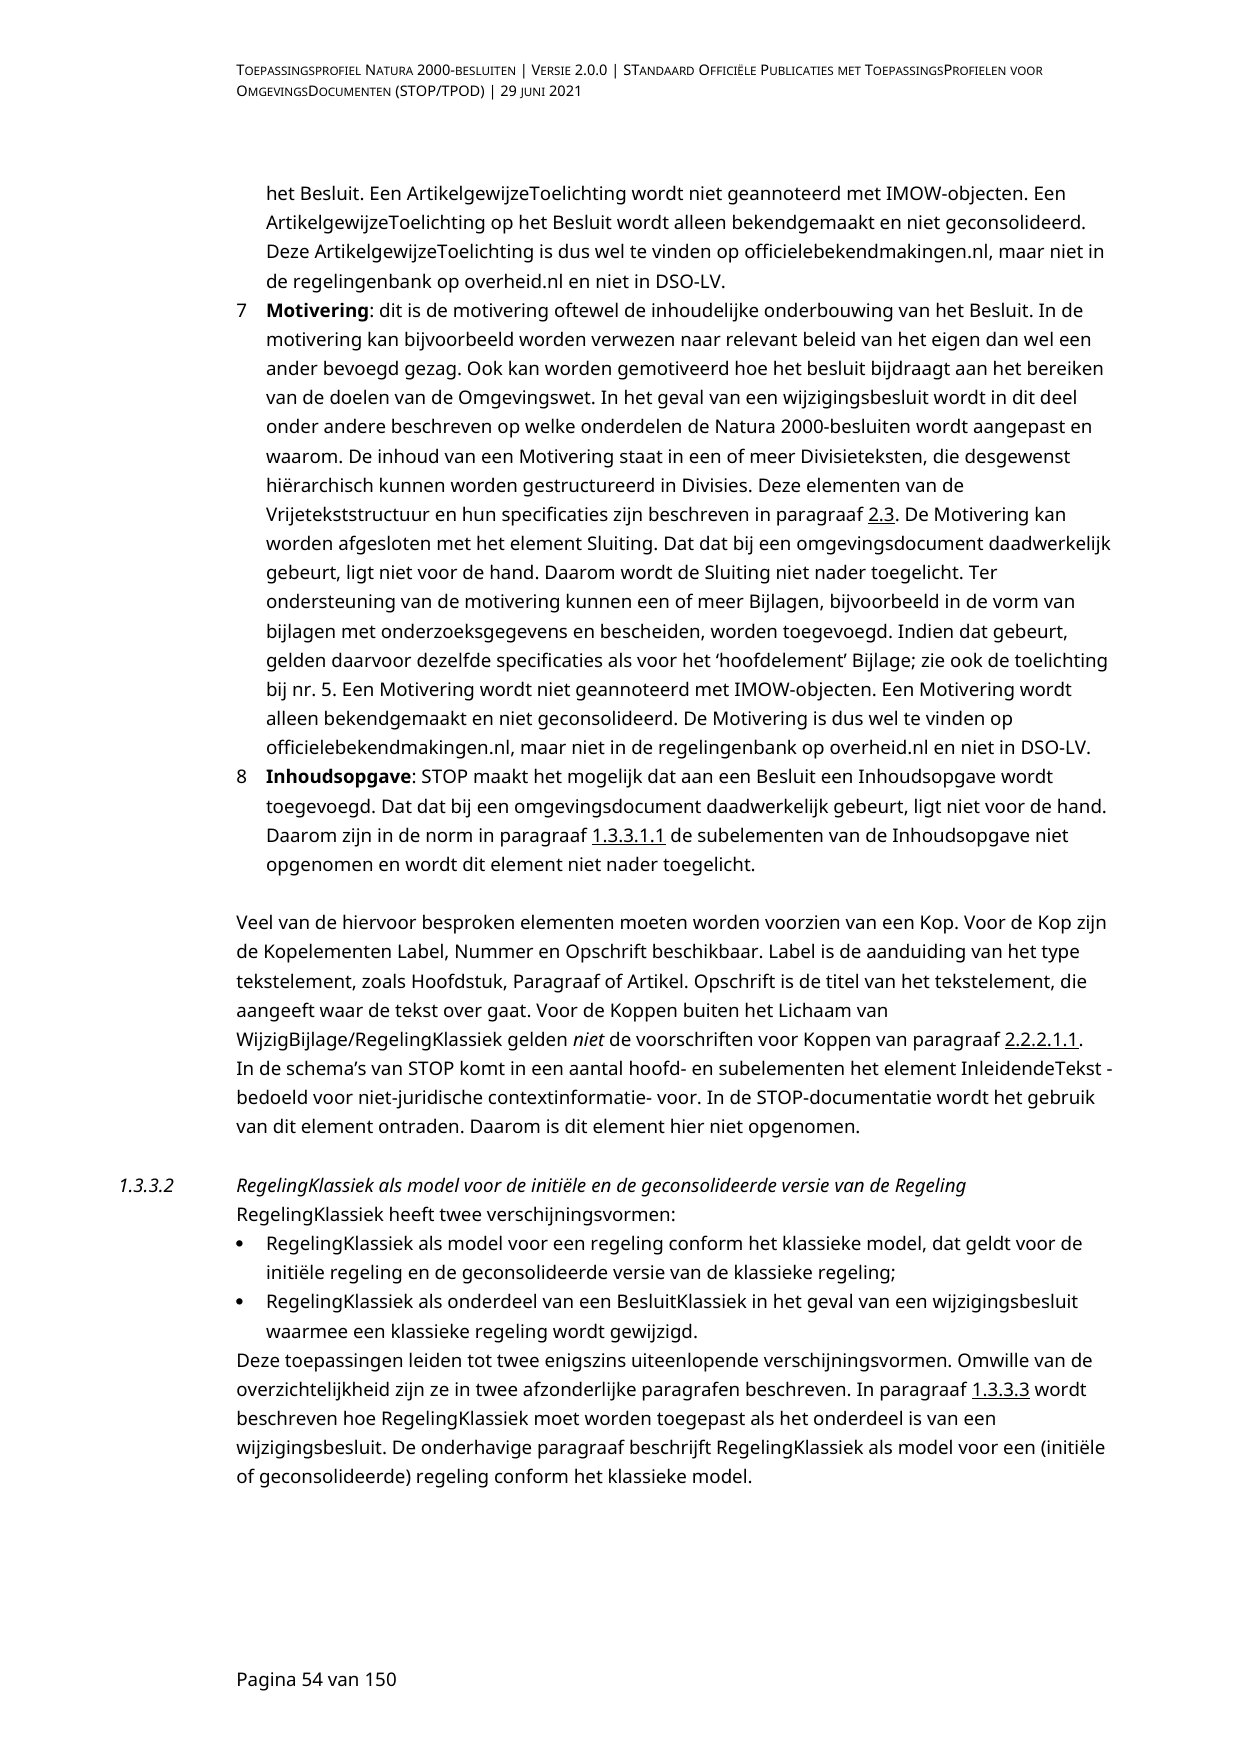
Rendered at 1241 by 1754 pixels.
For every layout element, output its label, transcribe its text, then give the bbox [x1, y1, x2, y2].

text Deze toepassingen leiden tot twee enigszins uiteenlopende verschijningsvormen. Omwille van de overzichtelijkheid zijn ze in twee afzonderlijke paragrafen beschreven. In paragraaf 4.3.3.3 wordt beschreven hoe RegelingKlassiek moet worden toegepast als het onderdeel is van een wijzigingsbesluit. De onderhavige paragraaf beschrijft RegelingKlassiek als model voor een (initiële of geconsolideerde) regeling conform het klassieke model. [236, 1344, 1122, 1490]
text RegelingKlassiek als onderdeel van een BesluitKlassiek in het geval van een wijzigingsbesluit waarmee een klassieke regeling wordt gewijzigd. [236, 1286, 1122, 1344]
text In de schema’s van STOP komt in een aantal hoofd- en subelementen het element InleidendeTekst -bedoeld voor niet-juridische contextinformatie- voor. In de STOP-documentatie wordt het gebruik van dit element ontraden. Daarom is dit element hier niet opgenomen. [236, 1052, 1122, 1140]
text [236, 177, 1122, 294]
text RegelingKlassiek heeft twee verschijningsvormen: [236, 1198, 1122, 1227]
subtitle RegelingKlassiek als model voor de initiële en de geconsolideerde versie van de Regeling [118, 1169, 1122, 1198]
text Veel van de hiervoor besproken elementen moeten worden voorzien van een Kop. Voor de Kop zijn de Kopelementen Label, Nummer en Opschrift beschikbaar. Label is de aanduiding van het type tekstelement, zoals Hoofdstuk, Paragraaf of Artikel. Opschrift is de titel van het tekstelement, die aangeeft waar de tekst over gaat. Voor de Koppen buiten het Lichaam van WijzigBijlage/RegelingKlassiek gelden niet de voorschriften voor Koppen van paragraaf 5.2.2.1.1. [236, 906, 1122, 1052]
text RegelingKlassiek als model voor een regeling conform het klassieke model, dat geldt voor de initiële regeling en de geconsolideerde versie van de klassieke regeling; [236, 1227, 1122, 1286]
text Inhoudsopgave: STOP maakt het mogelijk dat aan een Besluit een Inhoudsopgave wordt toegevoegd. Dat dat bij een omgevingsdocument daadwerkelijk gebeurt, ligt niet voor de hand. Daarom zijn in de norm in paragraaf 4.3.3.1.1 de subelementen van de Inhoudsopgave niet opgenomen en wordt dit element niet nader toegelicht. [236, 761, 1122, 877]
text Motivering: dit is de motivering oftewel de inhoudelijke onderbouwing van het Besluit. In de motivering kan bijvoorbeeld worden verwezen naar relevant beleid van het eigen dan wel een ander bevoegd gezag. Ook kan worden gemotiveerd hoe het besluit bijdraagt aan het bereiken van de doelen van de Omgevingswet. In het geval van een wijzigingsbesluit wordt in dit deel onder andere beschreven op welke onderdelen de Natura 2000-besluiten wordt aangepast en waarom. De inhoud van een Motivering staat in een of meer Divisieteksten, die desgewenst hiërarchisch kunnen worden gestructureerd in Divisies. Deze elementen van de Vrijetekststructuur en hun specificaties zijn beschreven in paragraaf 5.3. De Motivering kan worden afgesloten met het element Sluiting. Dat dat bij een omgevingsdocument daadwerkelijk gebeurt, ligt niet voor de hand. Daarom wordt de Sluiting niet nader toegelicht. Ter ondersteuning van de motivering kunnen een of meer Bijlagen, bijvoorbeeld in de vorm van bijlagen met onderzoeksgegevens en bescheiden, worden toegevoegd. Indien dat gebeurt, gelden daarvoor dezelfde specificaties als voor het ‘hoofdelement’ Bijlage; zie ook de toelichting bij nr. 5. Een Motivering wordt niet geannoteerd met IMOW-objecten. Een Motivering wordt alleen bekendgemaakt en niet geconsolideerd. De Motivering is dus wel te vinden op officielebekendmakingen.nl, maar niet in de regelingenbank op overheid.nl en niet in DSO-LV. [236, 294, 1122, 761]
